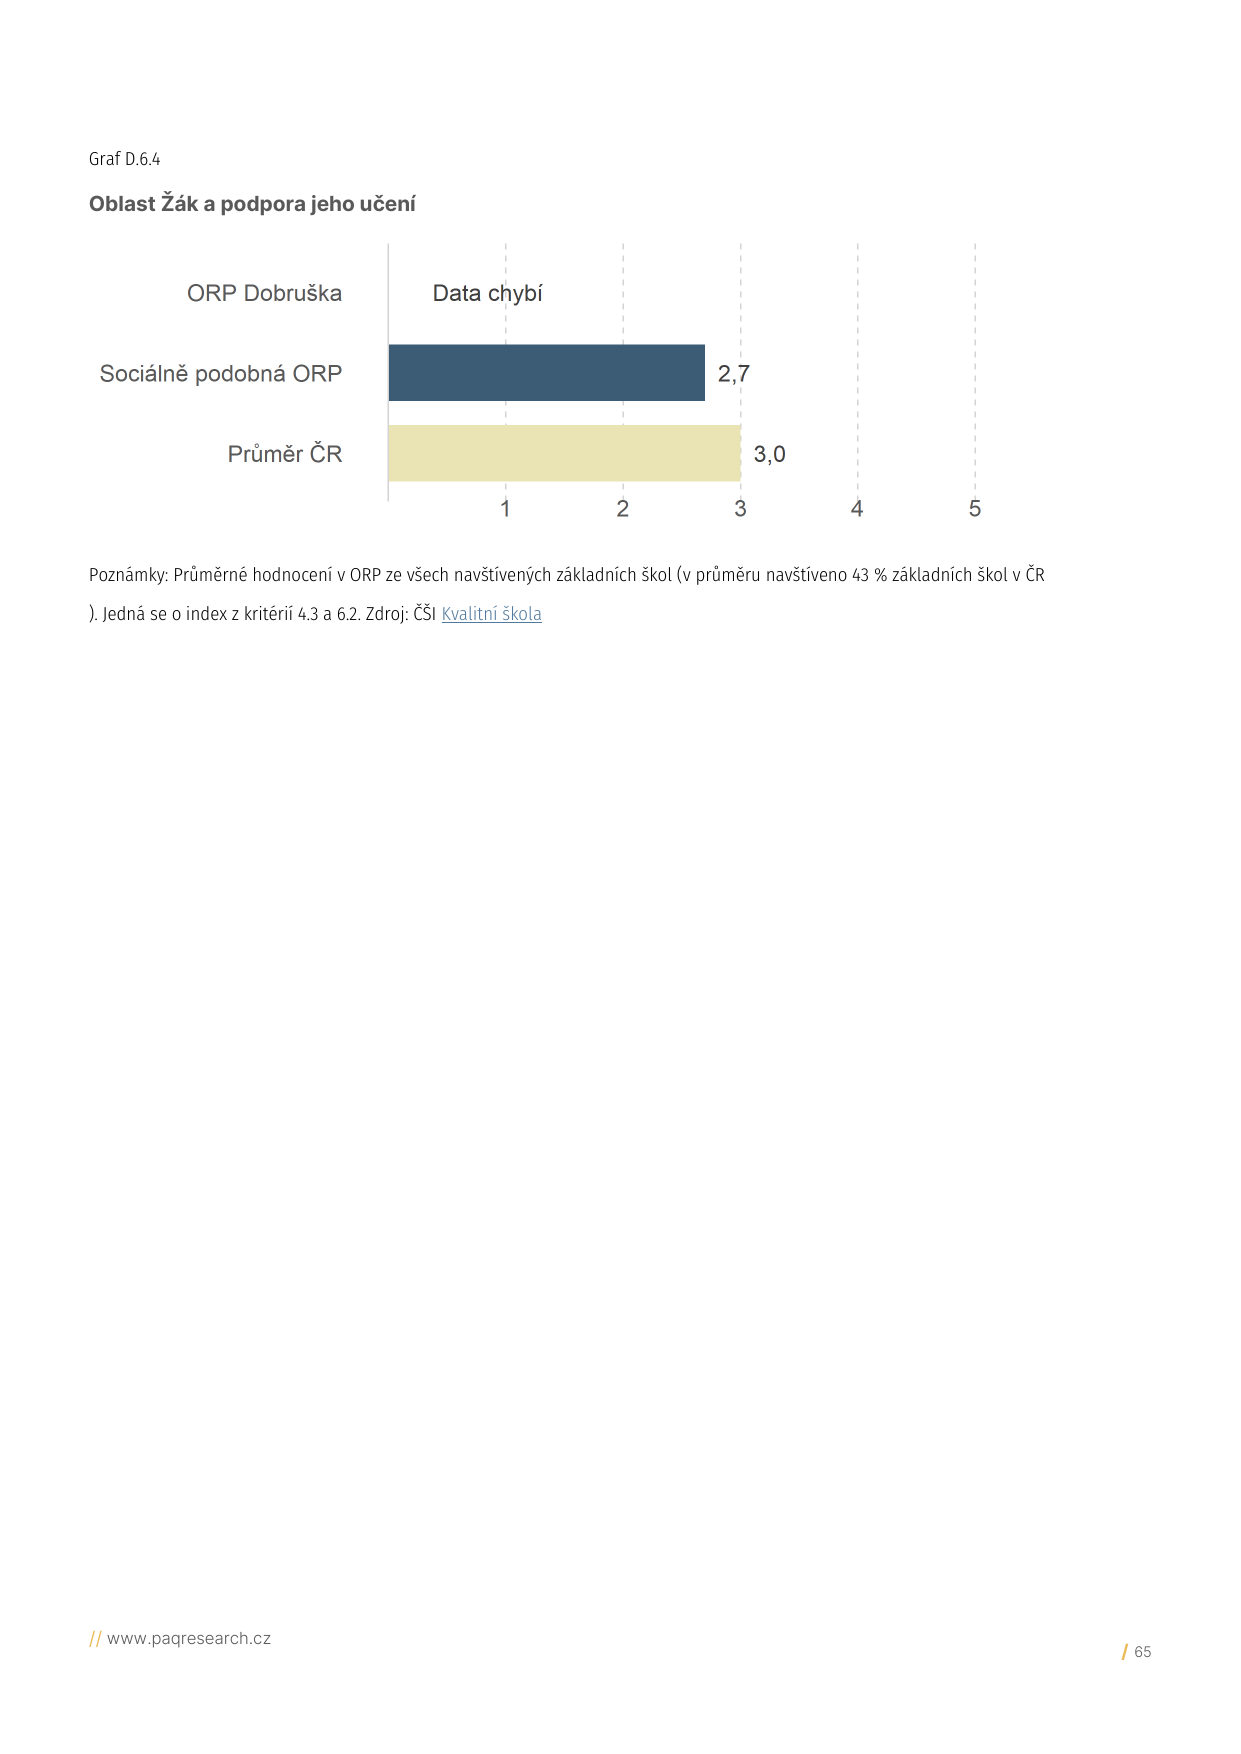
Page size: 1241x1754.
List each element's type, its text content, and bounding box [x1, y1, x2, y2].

text ). Jedná se o index z kritérií 4.3 a 6.2. Zdroj: ČŠI Kvalitní škola [89, 603, 1152, 625]
picture [88, 216, 1139, 548]
text Graf D.6.4 [89, 148, 1152, 170]
text Poznámky: Průměrné hodnocení v ORP ze všech navštívených základních škol (v průměru navštíveno 43 % základních škol v ČR [89, 564, 1152, 587]
text Oblast Žák a podpora jeho učení [89, 186, 1152, 216]
